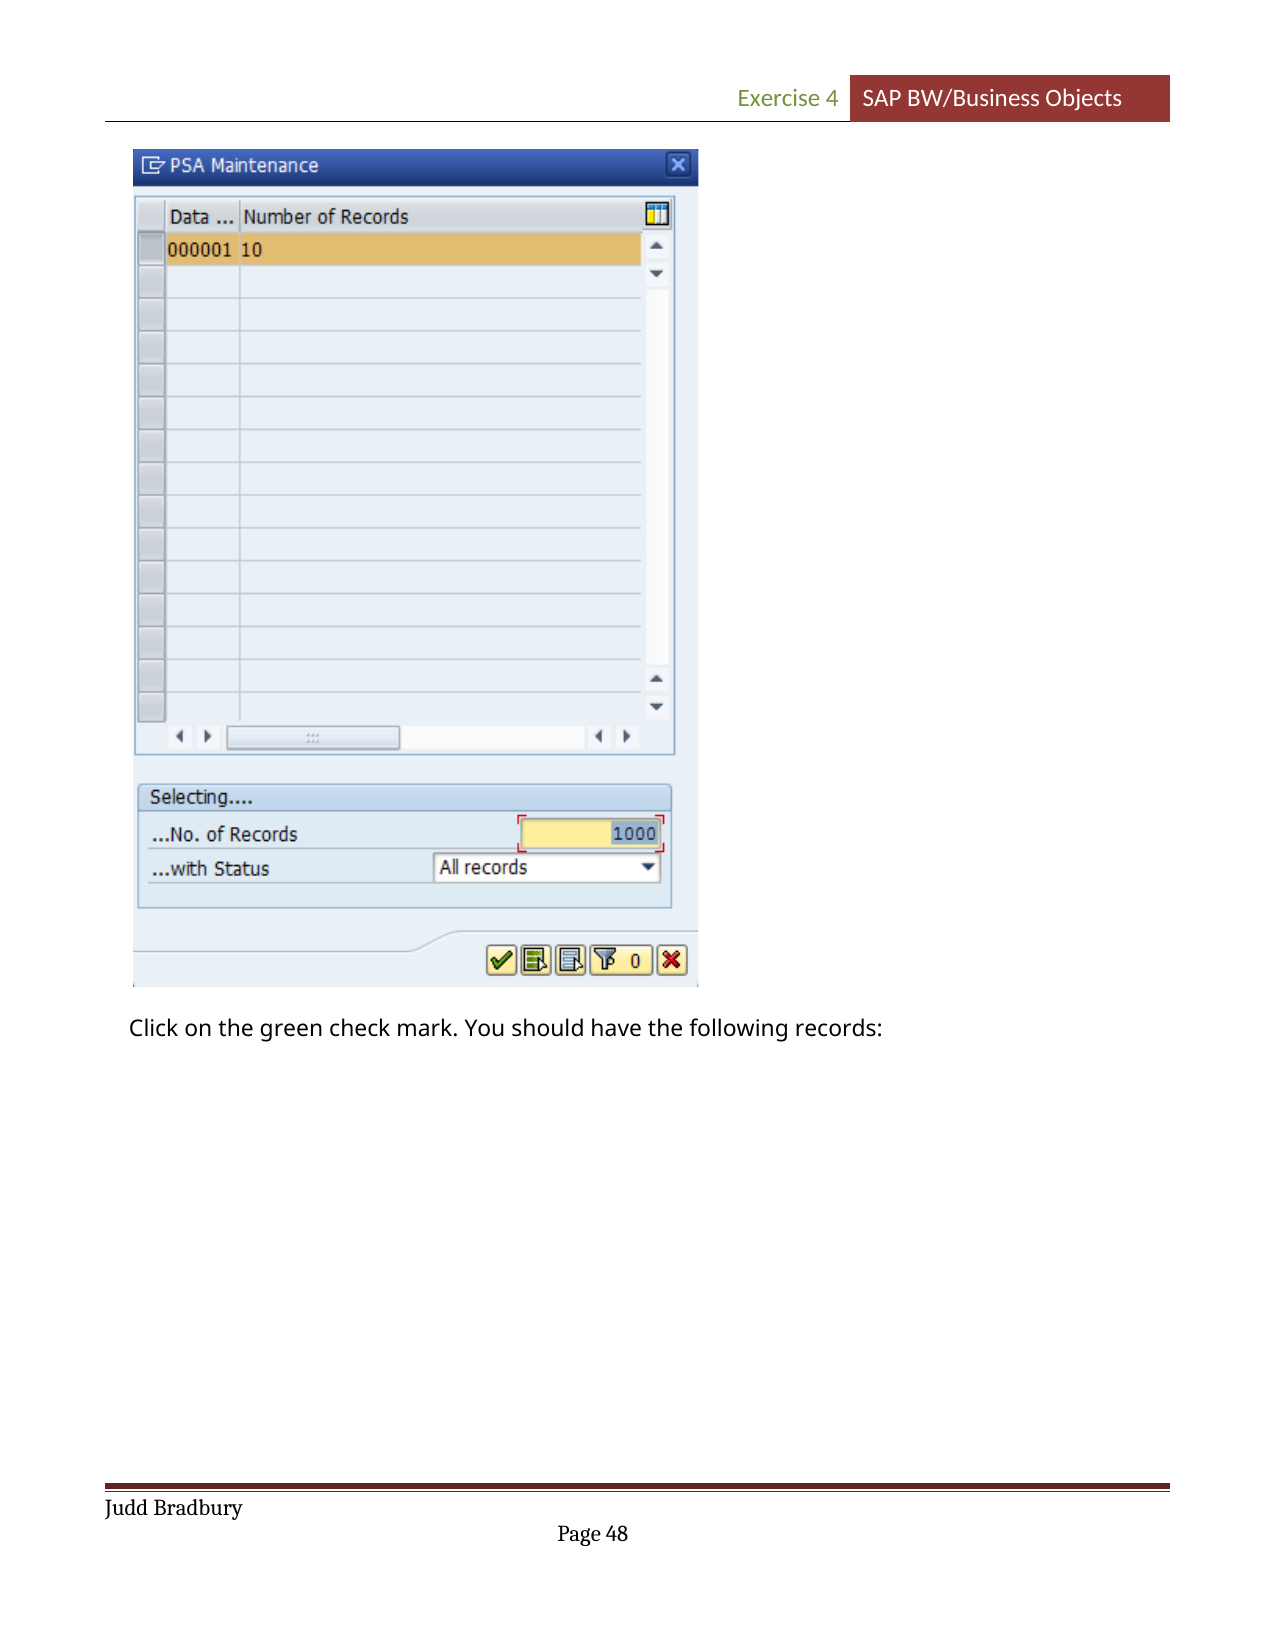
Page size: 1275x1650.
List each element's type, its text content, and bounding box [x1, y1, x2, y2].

text Click on the green check mark. You should have the following records: [105, 1012, 1170, 1044]
picture [133, 149, 699, 987]
